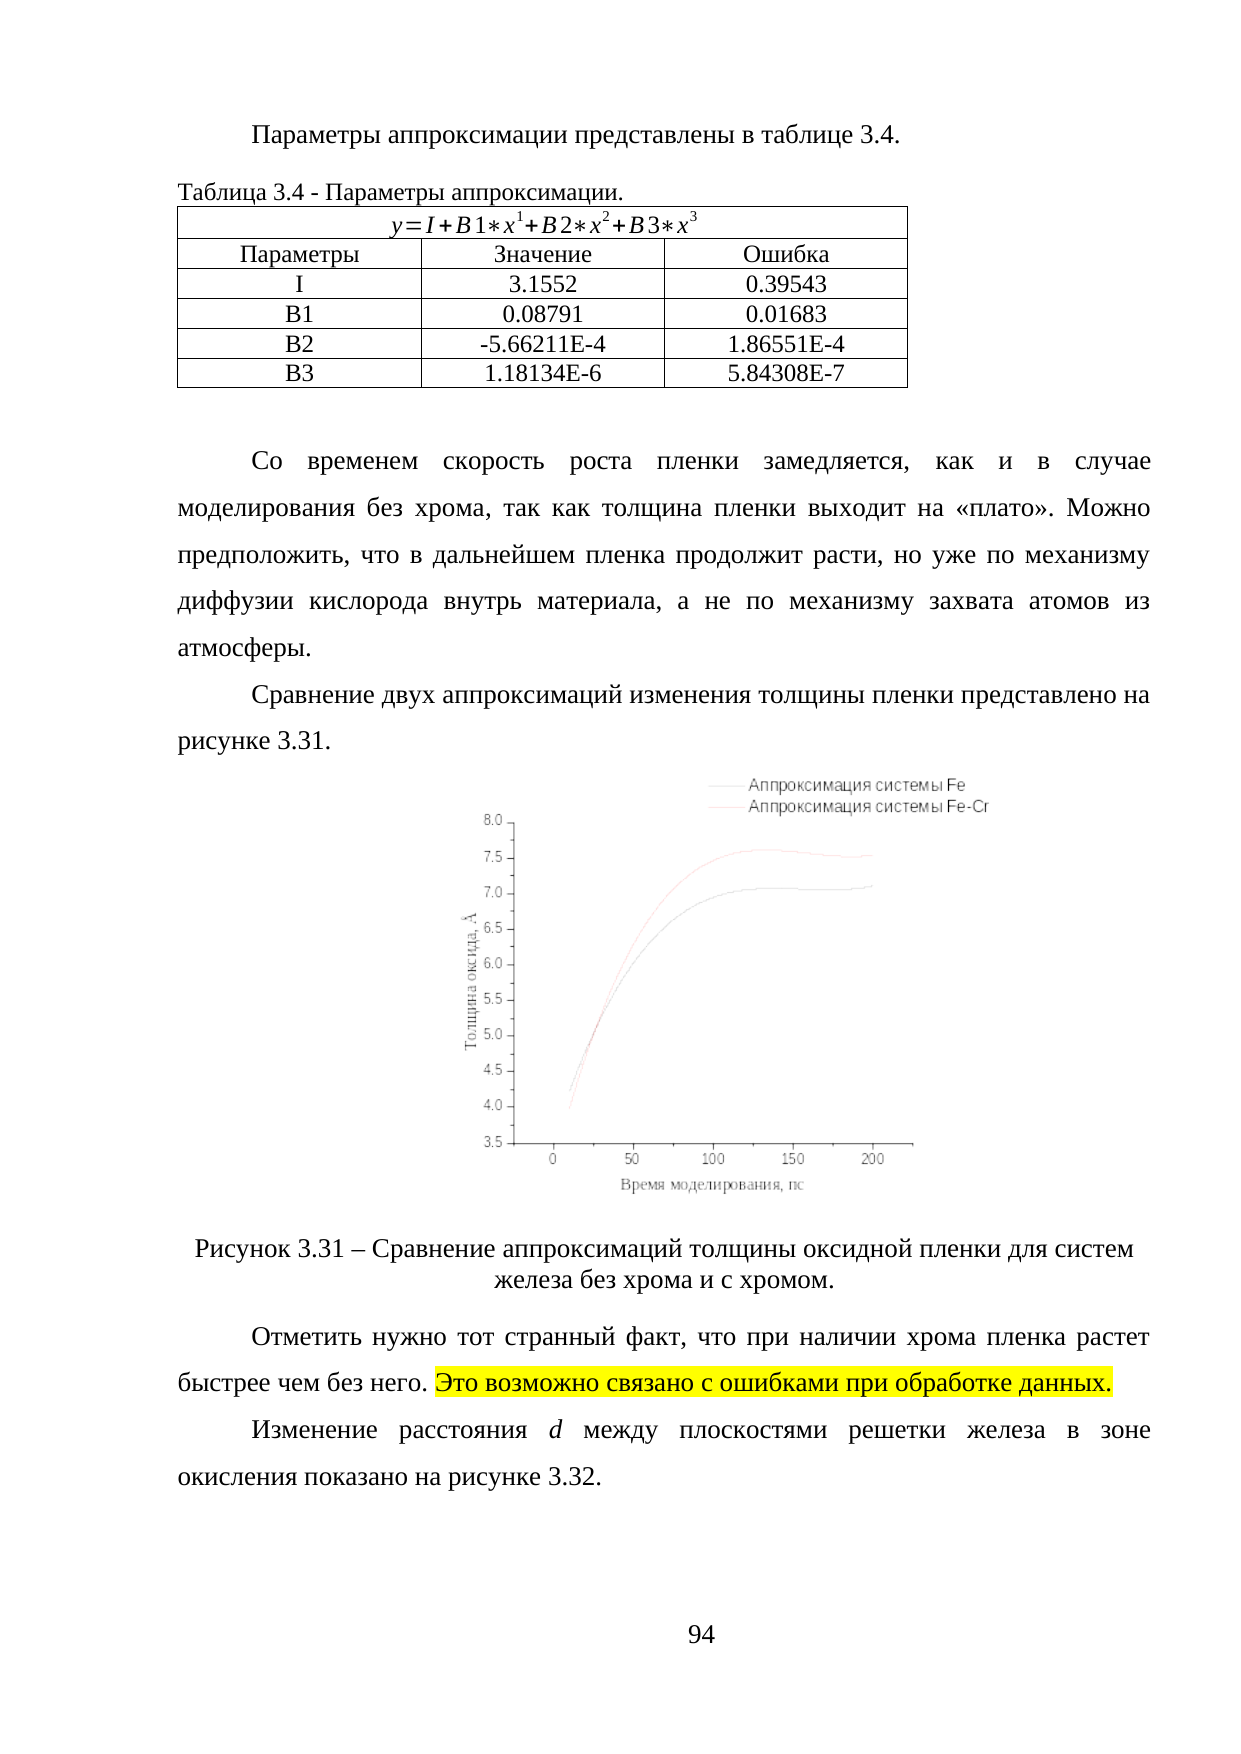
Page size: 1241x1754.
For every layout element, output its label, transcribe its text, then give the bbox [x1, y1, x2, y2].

table_cell 3.1552 [422, 269, 664, 298]
table_cell 1.86551E-4 [665, 329, 907, 357]
text Параметры аппроксимации представлены в таблице 3.4. [177, 118, 1152, 149]
table_cell -5.66211E-4 [422, 329, 664, 357]
table_cell B1 [178, 299, 421, 328]
text Изменение расстояния d между плоскостями решетки железа в зоне окисления показано на рисунке 3.32. [177, 1413, 1152, 1491]
table_cell 5.84308E-7 [665, 359, 907, 387]
text Отметить нужно тот странный факт, что при наличии хрома пленка растет быстрее чем без него. Это возможно связано с ошибками при обработке данных. [177, 1320, 1152, 1397]
table_cell B3 [178, 359, 421, 387]
table_cell 0.08791 [422, 299, 664, 328]
table_cell 0.39543 [665, 269, 907, 298]
table_cell Ошибка [665, 239, 907, 268]
table_header [178, 207, 907, 238]
table_cell Параметры [178, 239, 421, 268]
table_cell 0.01683 [665, 299, 907, 328]
text Со временем скорость роста пленки замедляется, как и в случае моделирования без хрома, так как толщина пленки выходит на «плато». Можно предположить, что в дальнейшем пленка продолжит расти, но уже по механизму диффузии кислорода внутрь материала, а не по механизму захвата атомов из атмосферы. [177, 444, 1152, 662]
text Таблица 3.4 - Параметры аппроксимации. [177, 177, 1152, 206]
table_cell B2 [178, 329, 421, 357]
table_cell 1.18134E-6 [422, 359, 664, 387]
table_cell Значение [422, 239, 664, 268]
text Сравнение двух аппроксимаций изменения толщины пленки представлено на рисунке 3.31. [177, 678, 1152, 756]
text Рисунок 3.31 – Сравнение аппроксимаций толщины оксидной пленки для систем железа без хрома и с хромом. [177, 1232, 1152, 1295]
table_cell I [178, 269, 421, 298]
